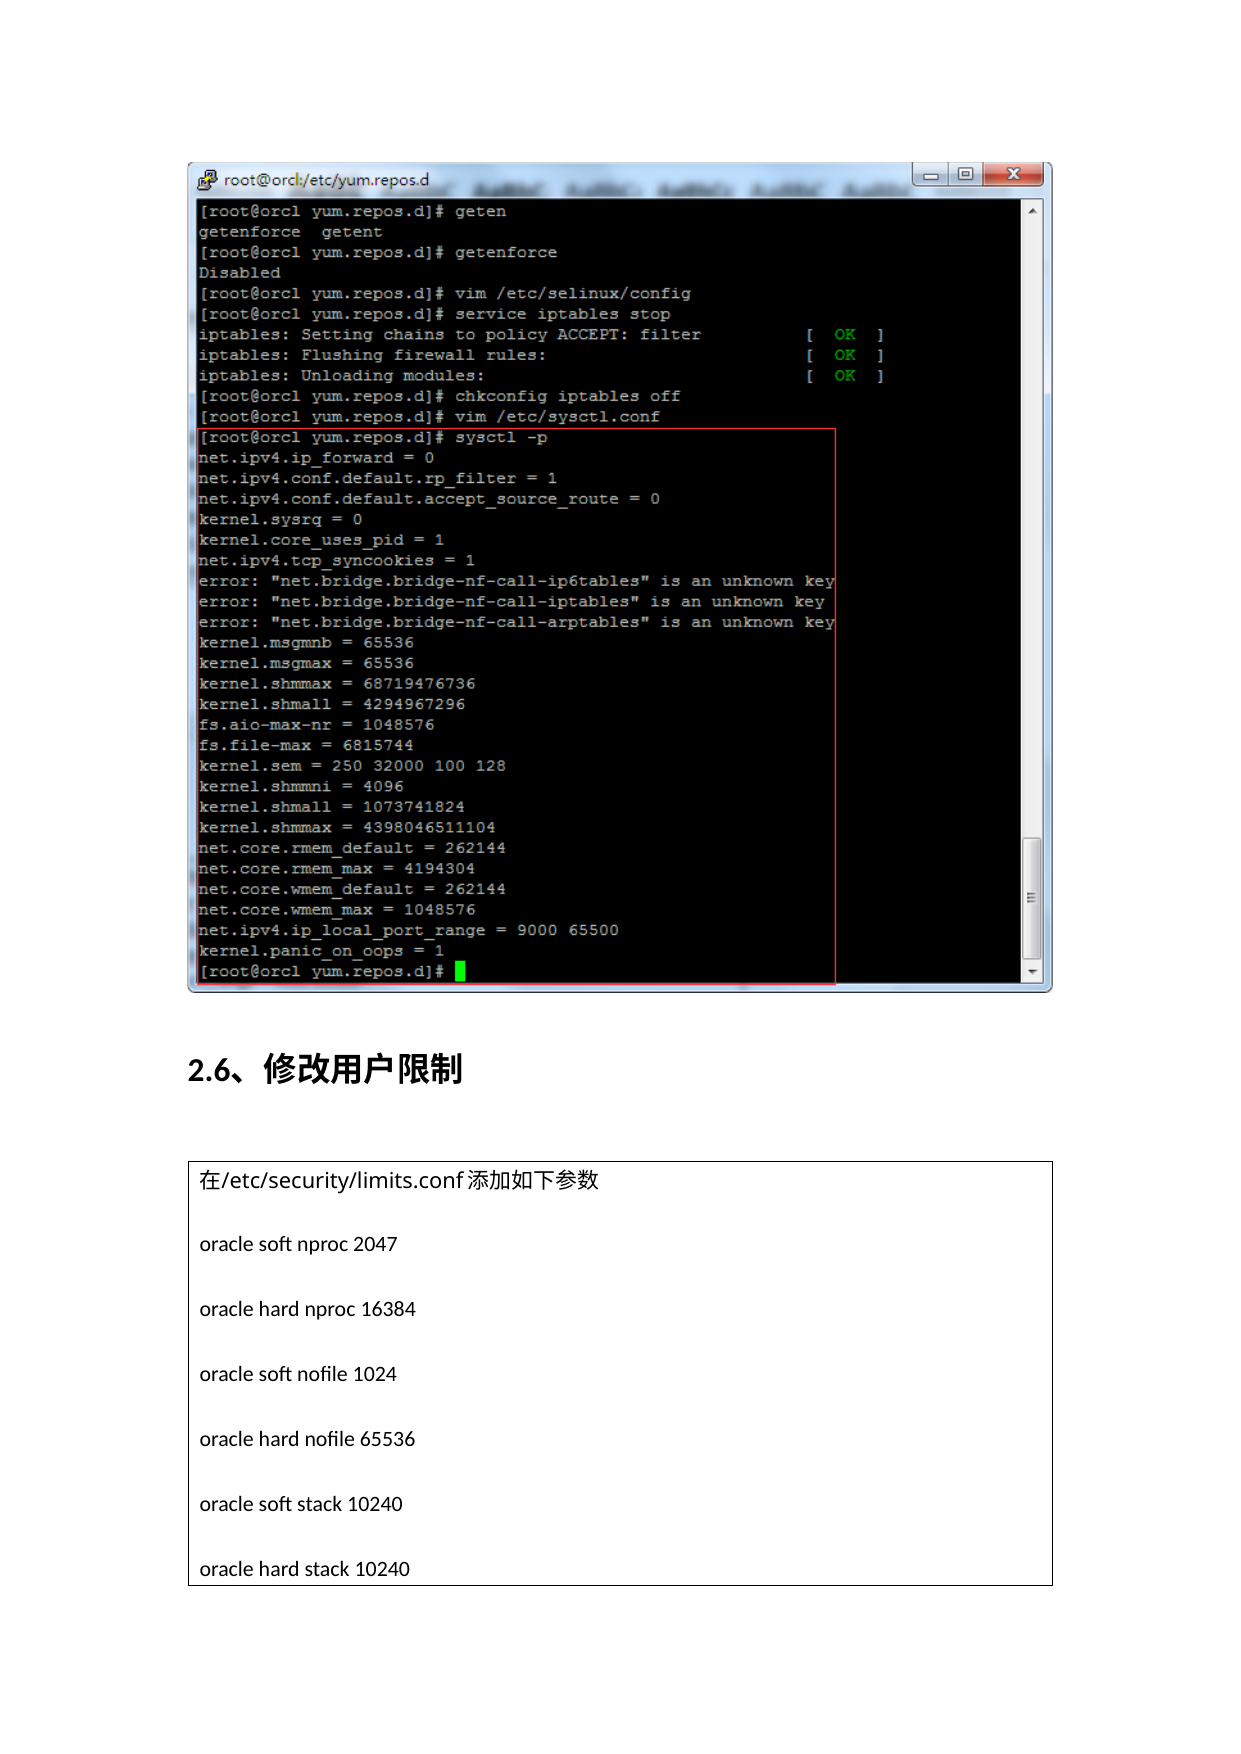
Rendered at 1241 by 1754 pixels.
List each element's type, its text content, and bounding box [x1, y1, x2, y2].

table_header 在/etc/security/limits.conf添加如下参数 oracle soft nproc 2047 oracle hard nproc 16384 oracle soft nofile 1024 oracle hard nofile 65536 oracle soft stack 10240 oracle hard stack 10240 [189, 1162, 1052, 1585]
picture [187, 162, 1053, 993]
subtitle 2.6、修改用户限制 [187, 1034, 1053, 1099]
